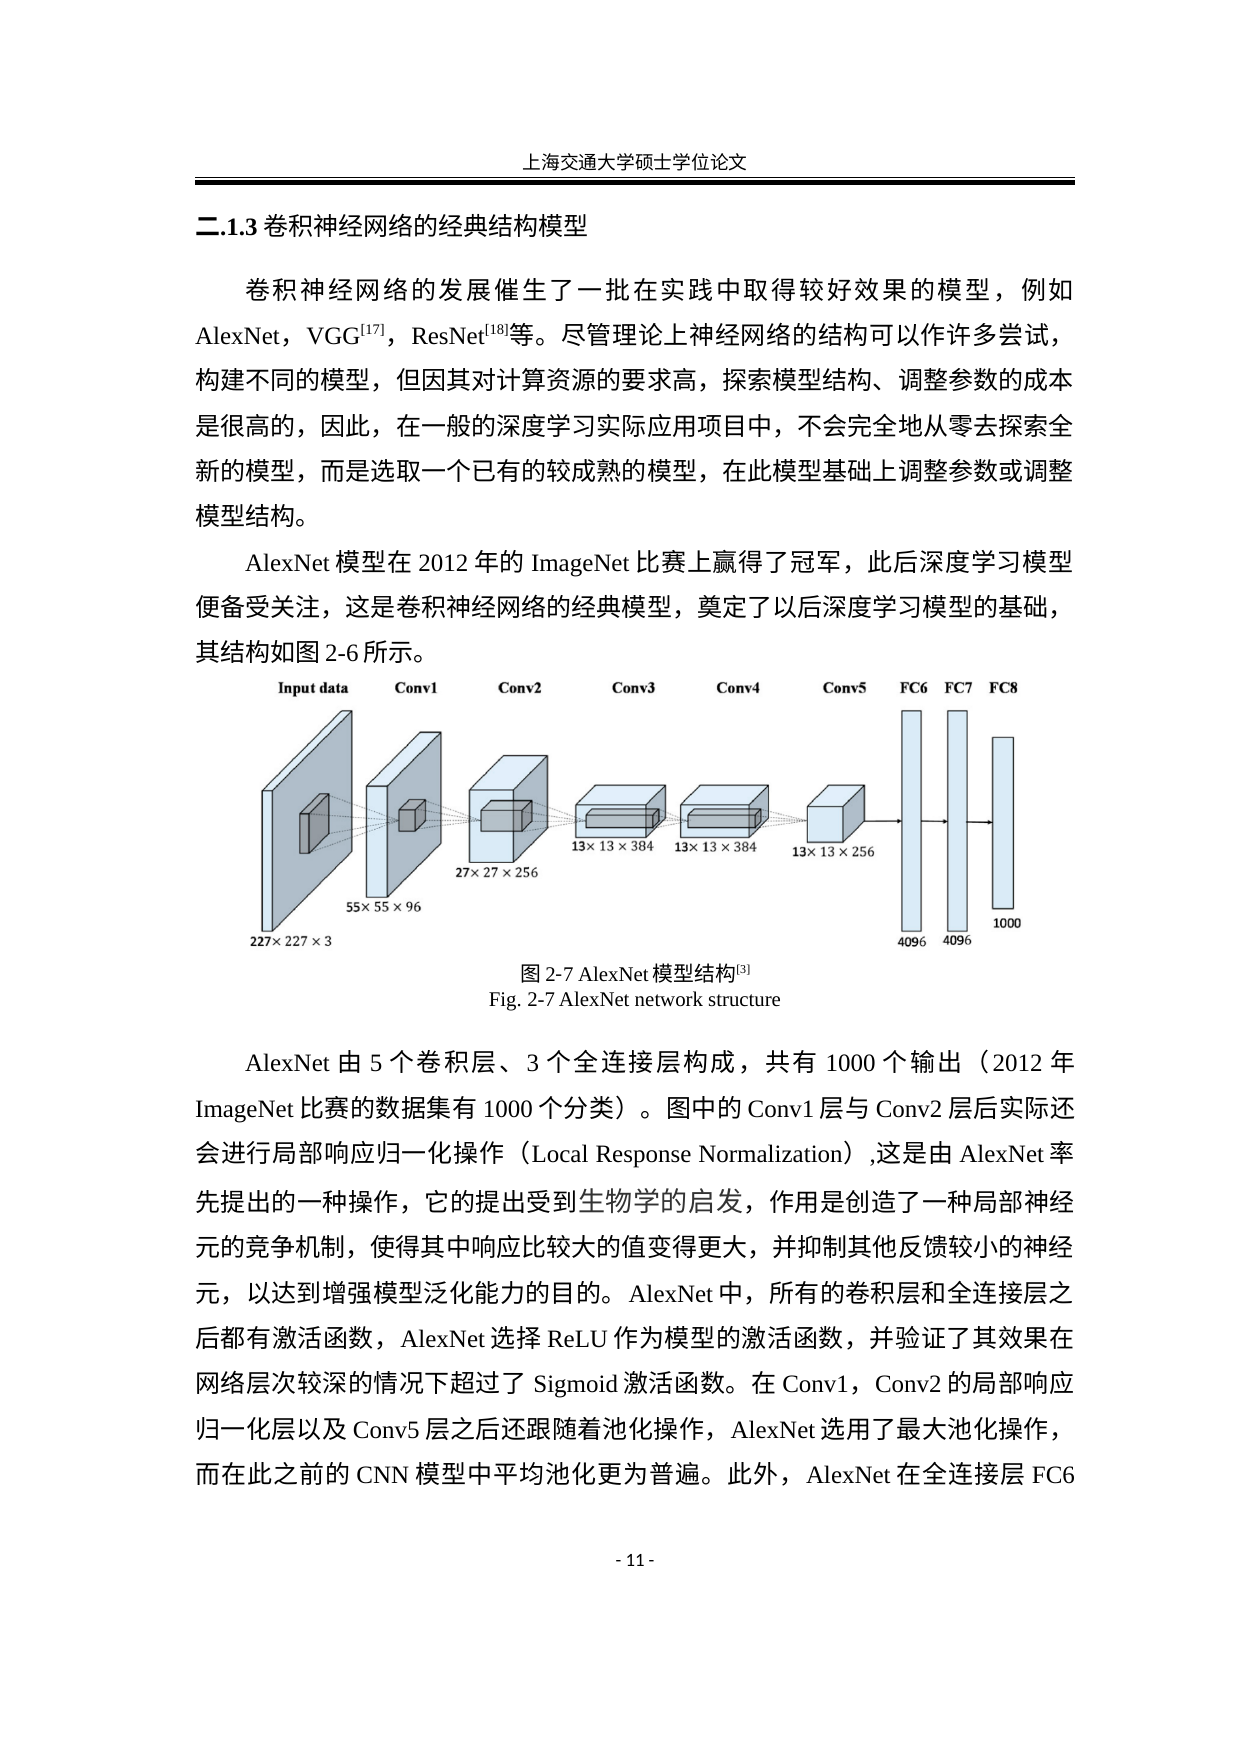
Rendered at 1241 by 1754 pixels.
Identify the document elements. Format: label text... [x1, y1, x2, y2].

subtitle 卷积神经网络的经典结构模型 [195, 207, 1075, 243]
text AlexNet模型在2012年的ImageNet比赛上赢得了冠军，此后深度学习模型便备受关注，这是卷积神经网络的经典模型，奠定了以后深度学习模型的基础，其结构如图2-6所示。 [195, 542, 1075, 669]
picture [247, 677, 1023, 951]
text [195, 1043, 1075, 1491]
text 卷积神经网络的发展催生了一批在实践中取得较好效果的模型，例如AlexNet，VGG[17]，ResNet[18]等。尽管理论上神经网络的结构可以作许多尝试，构建不同的模型，但因其对计算资源的要求高，探索模型结构、调整参数的成本是很高的，因此，在一般的深度学习实际应用项目中，不会完全地从零去探索全新的模型，而是选取一个已有的较成熟的模型，在此模型基础上调整参数或调整模型结构。 [195, 270, 1075, 533]
